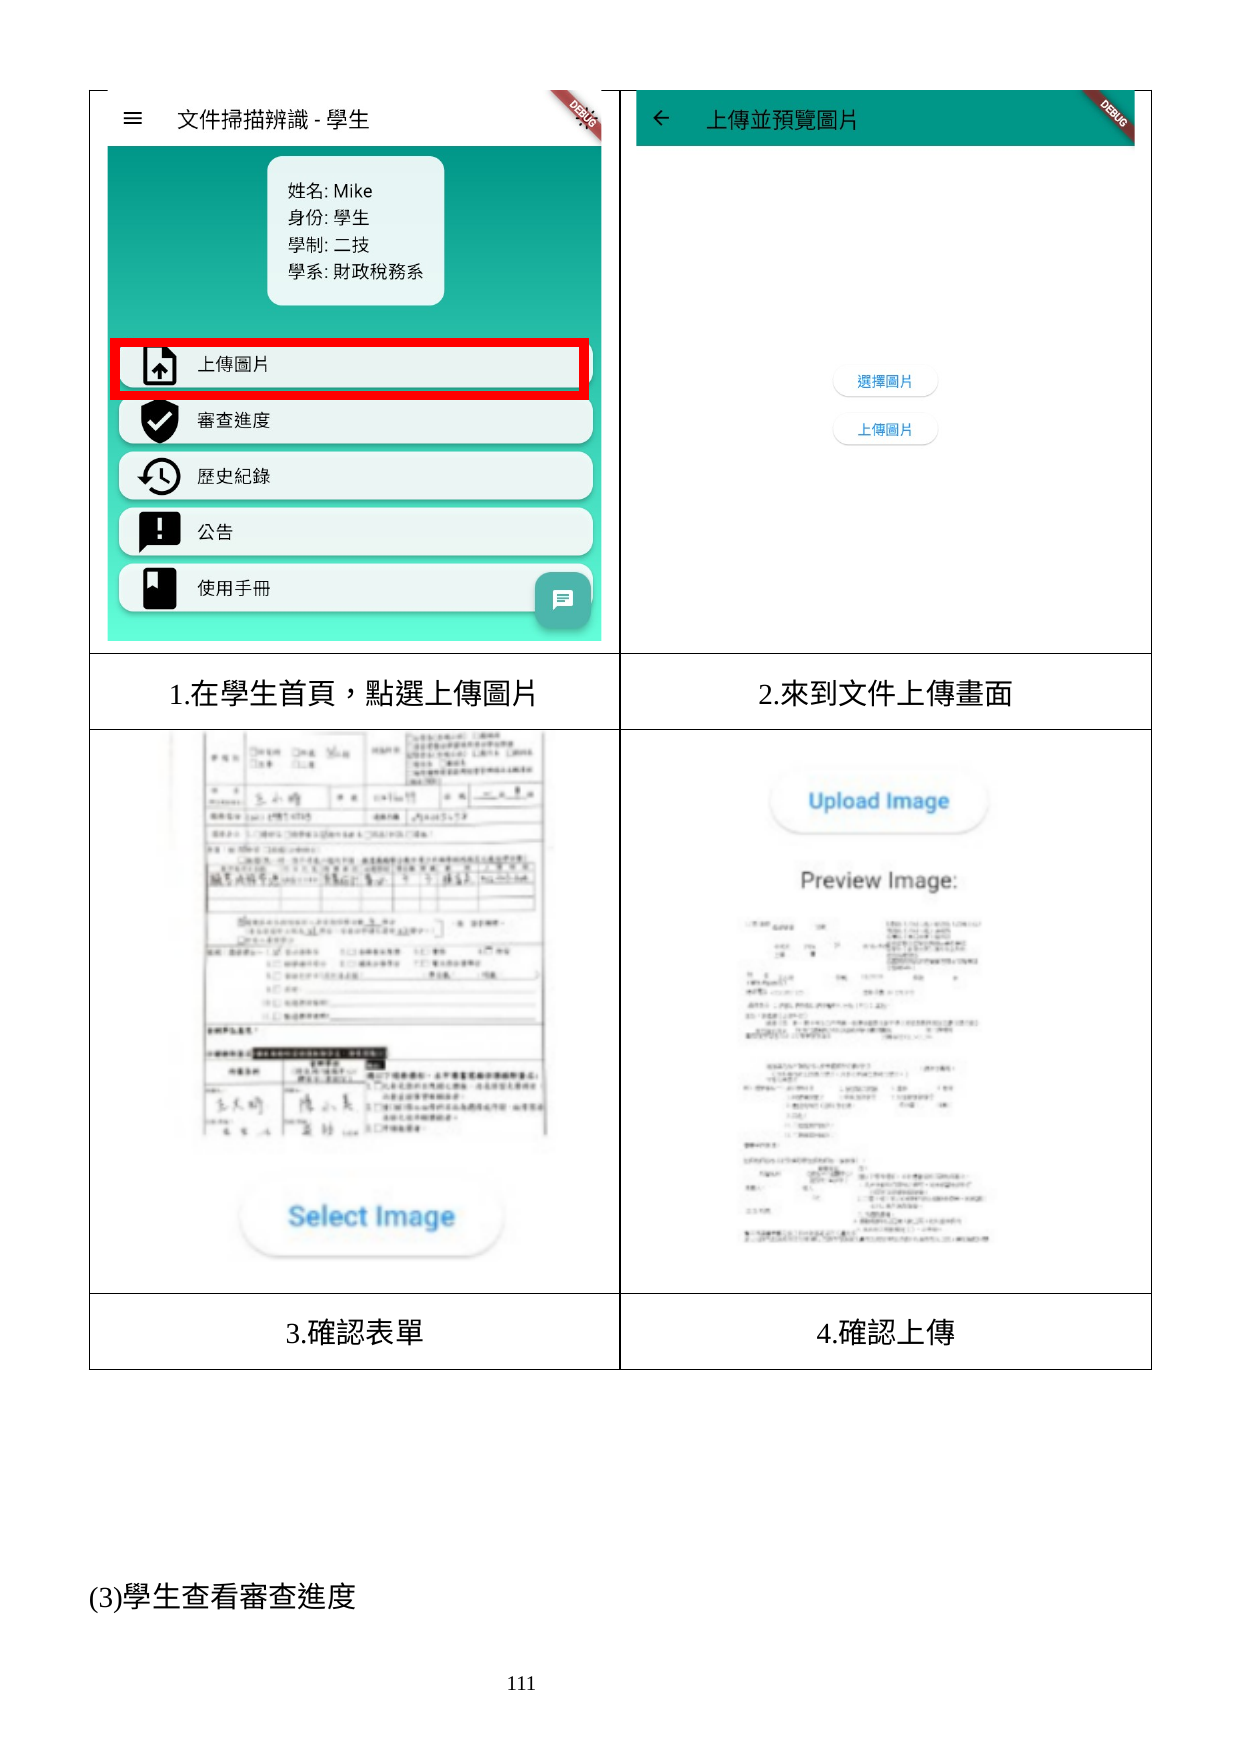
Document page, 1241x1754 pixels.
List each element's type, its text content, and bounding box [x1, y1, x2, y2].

table_cell 2.來到文件上傳畫面 [621, 654, 1151, 729]
table_cell 4.確認上傳 [621, 1294, 1151, 1369]
picture [701, 748, 1071, 1268]
picture [636, 90, 1135, 643]
table_cell 3.確認表單 [90, 1294, 619, 1369]
picture [107, 90, 602, 641]
table_cell [621, 730, 1151, 1293]
picture [148, 730, 561, 1276]
text (3)學生查看審查進度 [89, 1557, 1152, 1632]
table_cell [90, 730, 619, 1293]
table_header [90, 91, 619, 653]
table_cell 1.在學生首頁，點選上傳圖片 [90, 654, 619, 729]
table_header [621, 91, 1151, 653]
